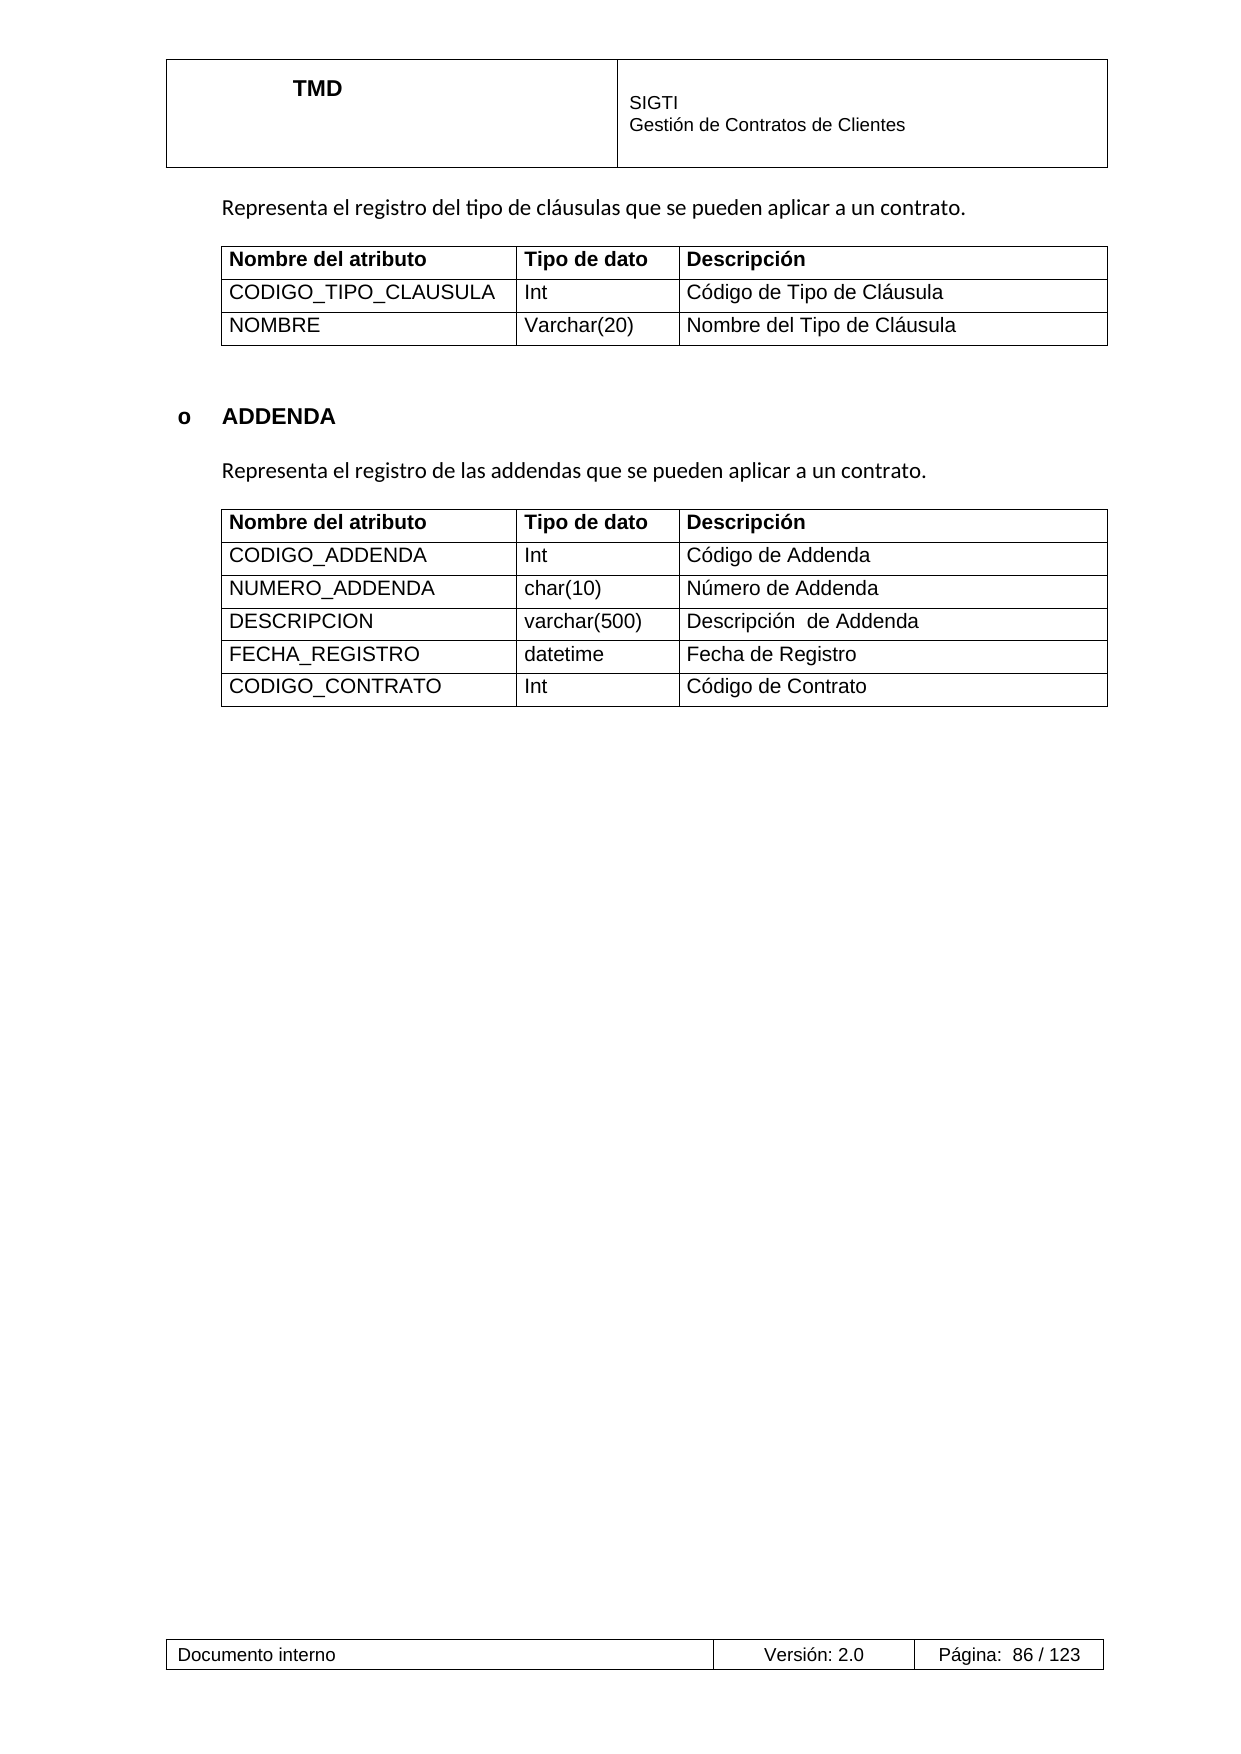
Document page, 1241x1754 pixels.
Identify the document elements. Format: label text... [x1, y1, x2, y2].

table_cell Int [517, 674, 679, 706]
table_cell NOMBRE [222, 313, 516, 344]
table_cell CODIGO_ADDENDA [222, 543, 516, 575]
table_header Tipo de dato [517, 247, 679, 279]
table_cell DESCRIPCION [222, 609, 516, 640]
table_cell Int [517, 280, 679, 312]
table_cell Código de Contrato [680, 674, 1107, 706]
text Representa el registro de las addendas que se pueden aplicar a un contrato. [222, 456, 1092, 484]
list ADDENDA [177, 403, 1092, 431]
table_cell datetime [517, 641, 679, 673]
table_header Nombre del atributo [222, 247, 516, 279]
table_header Descripción [680, 510, 1107, 542]
table_cell Número de Addenda [680, 576, 1107, 607]
table_cell Int [517, 543, 679, 575]
table_cell varchar(500) [517, 609, 679, 640]
table_cell Nombre del Tipo de Cláusula [680, 313, 1107, 344]
table_cell Descripción de Addenda [680, 609, 1107, 640]
text Representa el registro del tipo de cláusulas que se pueden aplicar a un contrato. [222, 193, 1092, 221]
table_header Nombre del atributo [222, 510, 516, 542]
table_cell Código de Tipo de Cláusula [680, 280, 1107, 312]
table_cell NUMERO_ADDENDA [222, 576, 516, 607]
table_cell Varchar(20) [517, 313, 679, 344]
table_header Descripción [680, 247, 1107, 279]
table_cell Código de Addenda [680, 543, 1107, 575]
table_cell FECHA_REGISTRO [222, 641, 516, 673]
table_cell char(10) [517, 576, 679, 607]
table_cell Fecha de Registro [680, 641, 1107, 673]
table_cell CODIGO_CONTRATO [222, 674, 516, 706]
table_header Tipo de dato [517, 510, 679, 542]
table_cell CODIGO_TIPO_CLAUSULA [222, 280, 516, 312]
